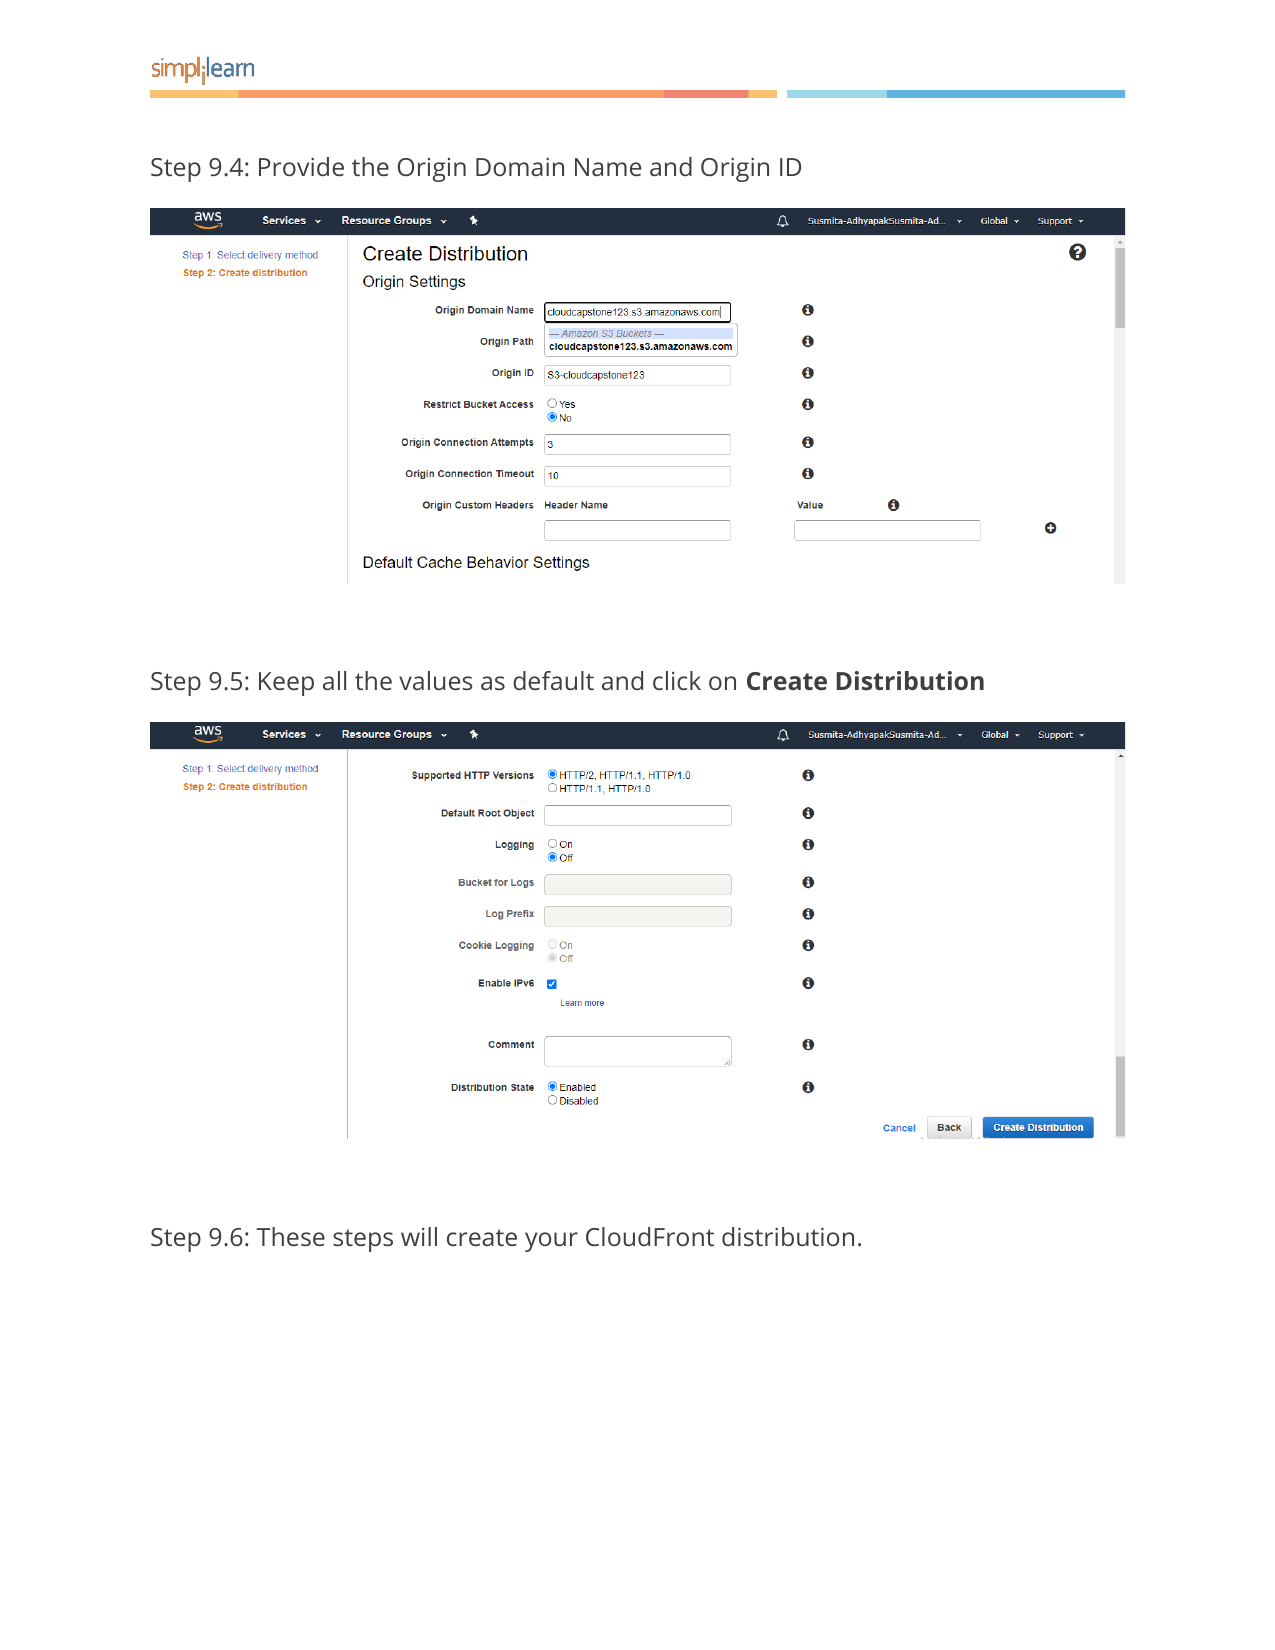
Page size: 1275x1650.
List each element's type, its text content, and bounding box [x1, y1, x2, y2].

text Step 9.5: Keep all the values as default and click on Create Distribution [150, 664, 1007, 698]
picture [150, 722, 1125, 1139]
picture [150, 52, 1125, 98]
text Step 9.4: Provide the Origin Domain Name and Origin ID [150, 150, 1007, 184]
picture [150, 208, 1125, 584]
text Step 9.6: These steps will create your CloudFront distribution. [150, 1220, 1007, 1254]
